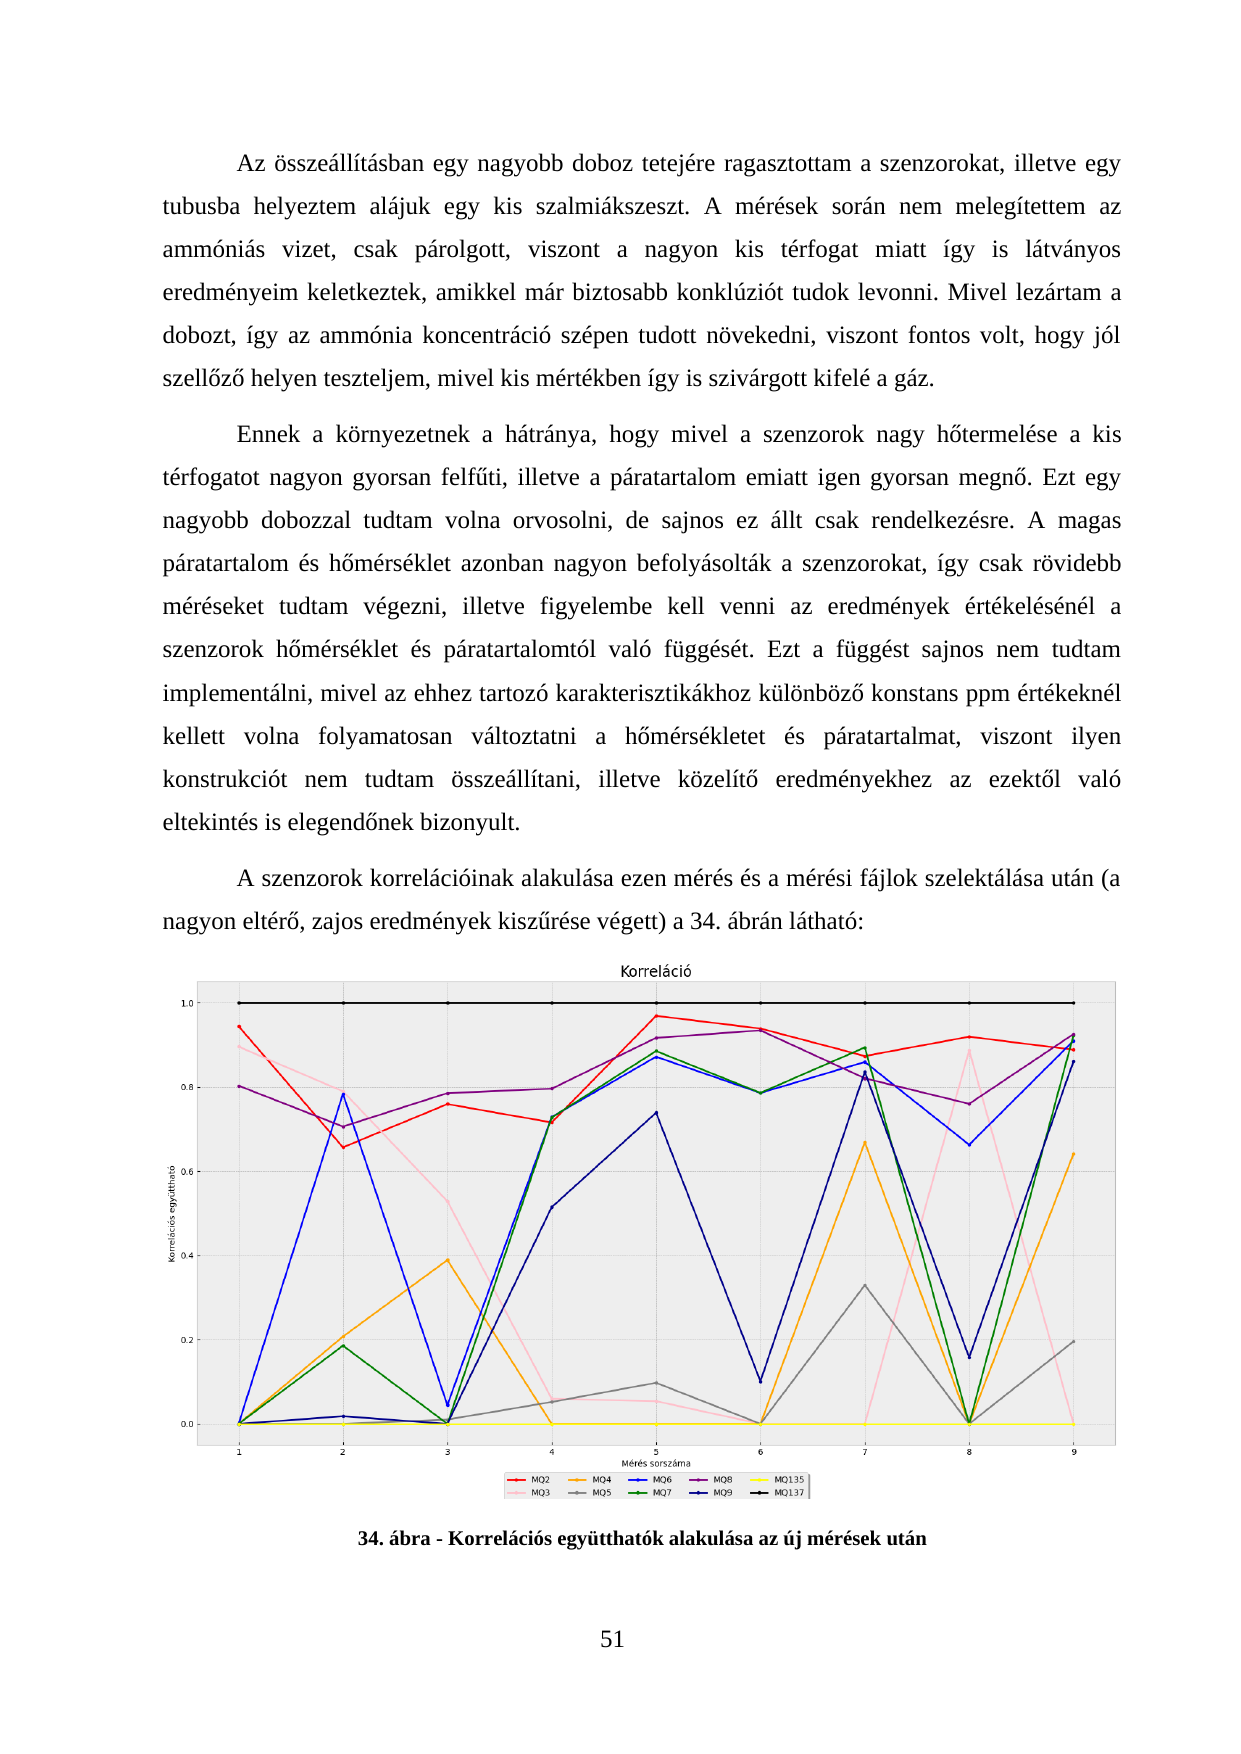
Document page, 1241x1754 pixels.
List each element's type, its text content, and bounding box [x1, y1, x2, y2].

text A szenzorok korrelációinak alakulása ezen mérés és a mérési fájlok szelektálása után (a nagyon eltérő, zajos eredmények kiszűrése végett) a 34. ábrán látható: [162, 863, 1122, 934]
text 34. ábra - Korrelációs együtthatók alakulása az új mérések után [162, 1526, 1122, 1550]
text Az összeállításban egy nagyobb doboz tetejére ragasztottam a szenzorokat, illetve egy tubusba helyeztem alájuk egy kis szalmiákszeszt. A mérések során nem melegítettem az ammóniás vizet, csak párolgott, viszont a nagyon kis térfogat miatt így is látványos eredményeim keletkeztek, amikkel már biztosabb konklúziót tudok levonni. Mivel lezártam a dobozt, így az ammónia koncentráció szépen tudott növekedni, viszont fontos volt, hogy jól szellőző helyen teszteljem, mivel kis mértékben így is szivárgott kifelé a gáz. [162, 148, 1122, 392]
text Ennek a környezetnek a hátránya, hogy mivel a szenzorok nagy hőtermelése a kis térfogatot nagyon gyorsan felfűti, illetve a páratartalom emiatt igen gyorsan megnő. Ezt egy nagyobb dobozzal tudtam volna orvosolni, de sajnos ez állt csak rendelkezésre. A magas páratartalom és hőmérséklet azonban nagyon befolyásolták a szenzorokat, így csak rövidebb méréseket tudtam végezni, illetve figyelembe kell venni az eredmények értékelésénél a szenzorok hőmérséklet és páratartalomtól való függését. Ezt a függést sajnos nem tudtam implementálni, mivel az ehhez tartozó karakterisztikákhoz különböző konstans ppm értékeknél kellett volna folyamatosan változtatni a hőmérsékletet és páratartalmat, viszont ilyen konstrukciót nem tudtam összeállítani, illetve közelítő eredményekhez az ezektől való eltekintés is elegendőnek bizonyult. [162, 419, 1122, 836]
picture [162, 961, 1123, 1499]
